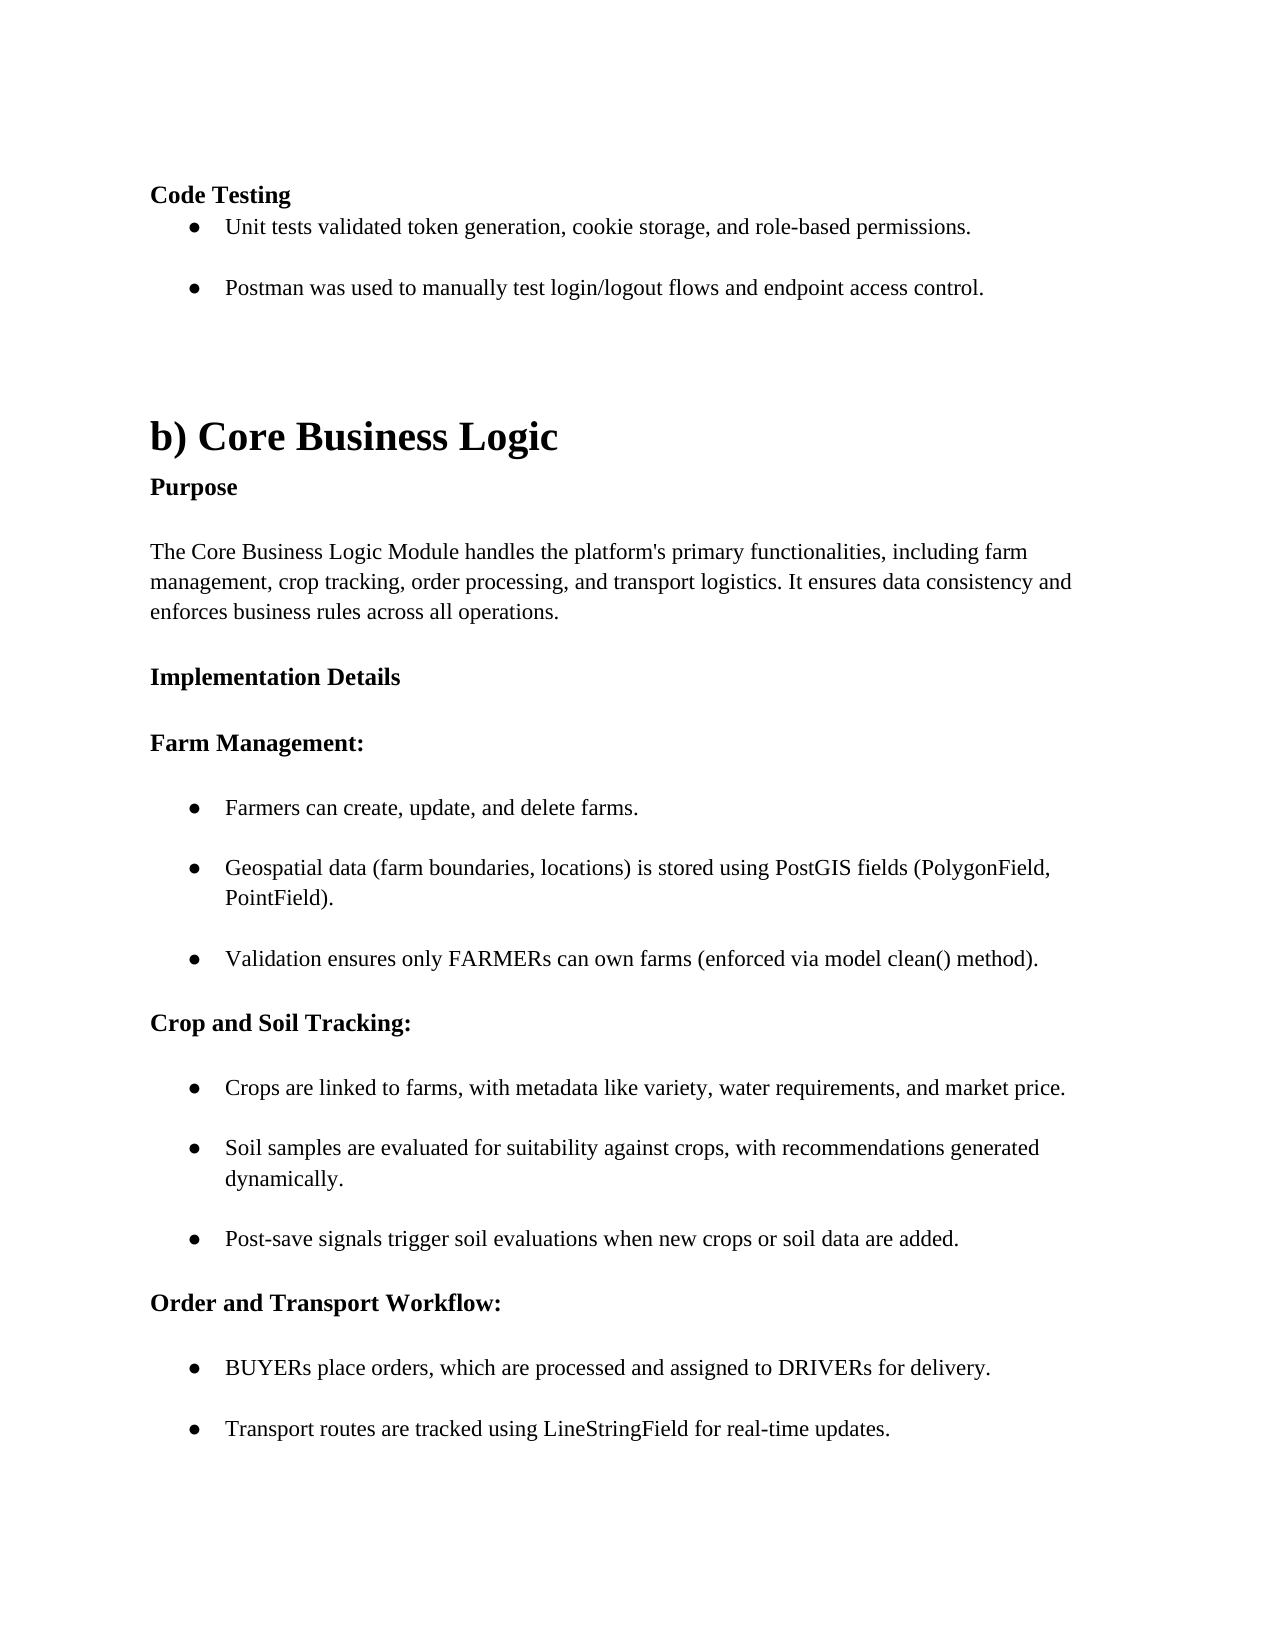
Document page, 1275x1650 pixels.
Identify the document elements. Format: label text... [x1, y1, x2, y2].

list Soil samples are evaluated for suitability against crops, with recommendations generated dynamically. [187, 1134, 1125, 1191]
text Farm Management: [150, 728, 1125, 756]
list Unit tests validated token generation, cookie storage, and role-based permissions. [187, 213, 1125, 239]
text The Core Business Logic Module handles the platform's primary functionalities, including farm management, crop tracking, order processing, and transport logistics. It ensures data consistency and enforces business rules across all operations. [150, 538, 1125, 625]
list Crops are linked to farms, with metadata like variety, water requirements, and market price. [187, 1074, 1125, 1100]
list Farmers can create, update, and delete farms. [187, 794, 1125, 820]
list Postman was used to manually test login/logout flows and endpoint access control. [187, 274, 1125, 300]
text Order and Transport Workflow: [150, 1288, 1125, 1317]
text Purpose [150, 472, 1125, 501]
list Transport routes are tracked using LineStringField for real-time updates. [187, 1415, 1125, 1441]
list Post-save signals trigger soil evaluations when new crops or soil data are added. [187, 1225, 1125, 1251]
list Geospatial data (farm boundaries, locations) is stored using PostGIS fields (PolygonField, PointField). [187, 854, 1125, 911]
list Validation ensures only FARMERs can own farms (enforced via model clean() method). [187, 945, 1125, 971]
text Crop and Soil Tracking: [150, 1008, 1125, 1037]
text Code Testing [150, 180, 1125, 209]
list BUYERs place orders, which are processed and assigned to DRIVERs for delivery. [187, 1354, 1125, 1381]
text Implementation Details [150, 662, 1125, 690]
subtitle b) Core Business Logic [150, 412, 1125, 459]
